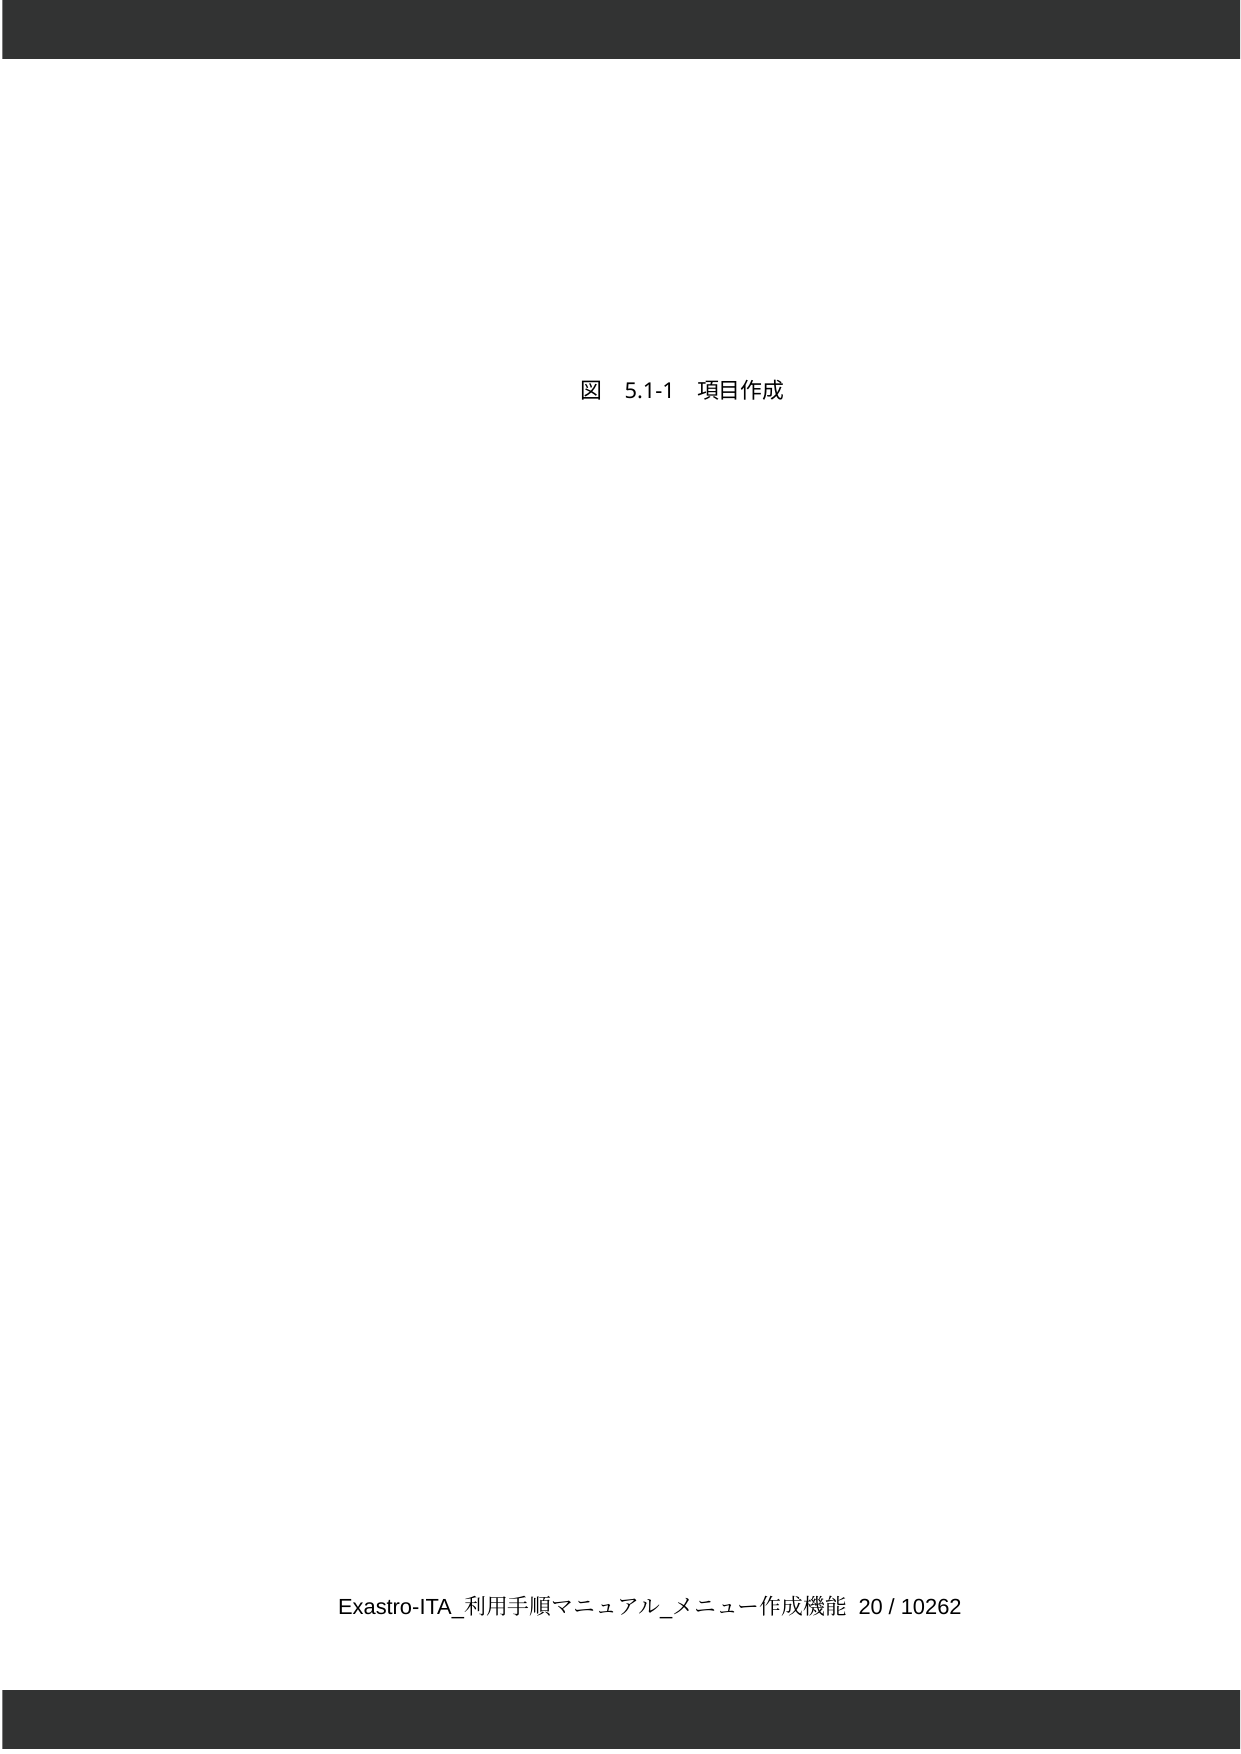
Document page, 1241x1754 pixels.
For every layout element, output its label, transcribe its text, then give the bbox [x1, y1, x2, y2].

picture [2, 1690, 1241, 1749]
picture [2, 0, 1241, 59]
text 図 5.1-1 項目作成 [148, 359, 1152, 419]
